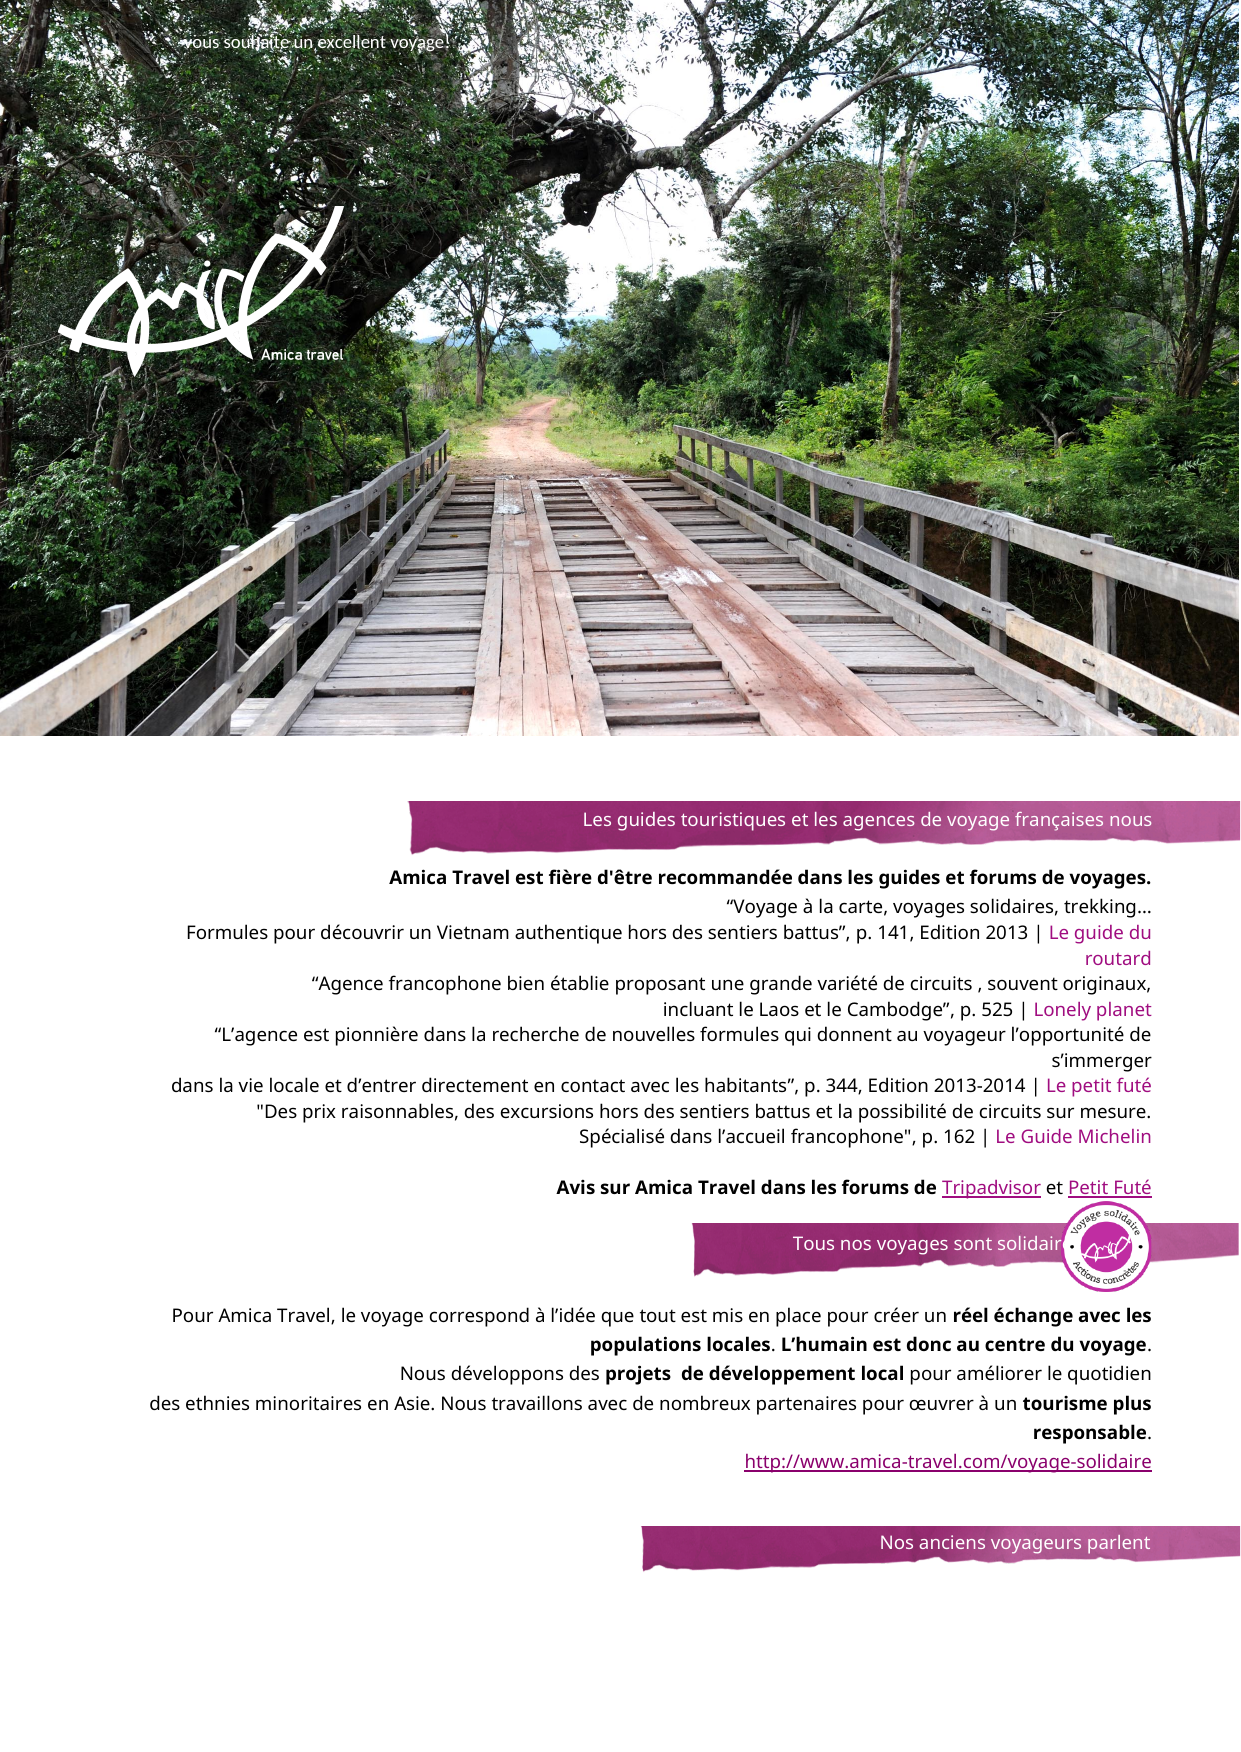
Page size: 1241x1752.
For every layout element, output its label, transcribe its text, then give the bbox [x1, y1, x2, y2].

text Avis sur Amica Travel dans les forums de Tripadvisor et Petit Futé [121, 1174, 1152, 1200]
text Nous développons des projets de développement local pour améliorer le quotidien [121, 1361, 1152, 1386]
text dans la vie locale et d’entrer directement en contact avec les habitants”, p. 344, Edition 2013-2014 | Le petit futé [121, 1072, 1152, 1098]
text “Agence francophone bien établie proposant une grande variété de circuits , souvent originaux, [121, 970, 1152, 996]
picture [384, 801, 1241, 869]
picture [625, 1526, 1241, 1584]
text Pour Amica Travel, le voyage correspond à l’idée que tout est mis en place pour créer un réel échange avec les populations locales. L’humain est donc au centre du voyage. [121, 1302, 1152, 1357]
picture [679, 1201, 1239, 1292]
text “L’agence est pionnière dans la recherche de nouvelles formules qui donnent au voyageur l’opportunité de s’immerger [121, 1021, 1152, 1072]
text "Des prix raisonnables, des excursions hors des sentiers battus et la possibilité de circuits sur mesure. [121, 1098, 1152, 1123]
text incluant le Laos et le Cambodge”, p. 525 | Lonely planet [121, 996, 1152, 1021]
text Formules pour découvrir un Vietnam authentique hors des sentiers battus”, p. 141, Edition 2013 | Le guide du routard [121, 919, 1152, 970]
text “Voyage à la carte, voyages solidaires, trekking… [121, 894, 1152, 919]
text Amica Travel est fière d'être recommandée dans les guides et forums de voyages. [121, 864, 1152, 890]
picture [0, 0, 1239, 736]
text http://www.amica-travel.com/voyage-solidaire [121, 1448, 1152, 1474]
text des ethnies minoritaires en Asie. Nous travaillons avec de nombreux partenaires pour œuvrer à un tourisme plus responsable. [121, 1390, 1152, 1445]
text Spécialisé dans l’accueil francophone", p. 162 | Le Guide Michelin [121, 1123, 1152, 1149]
